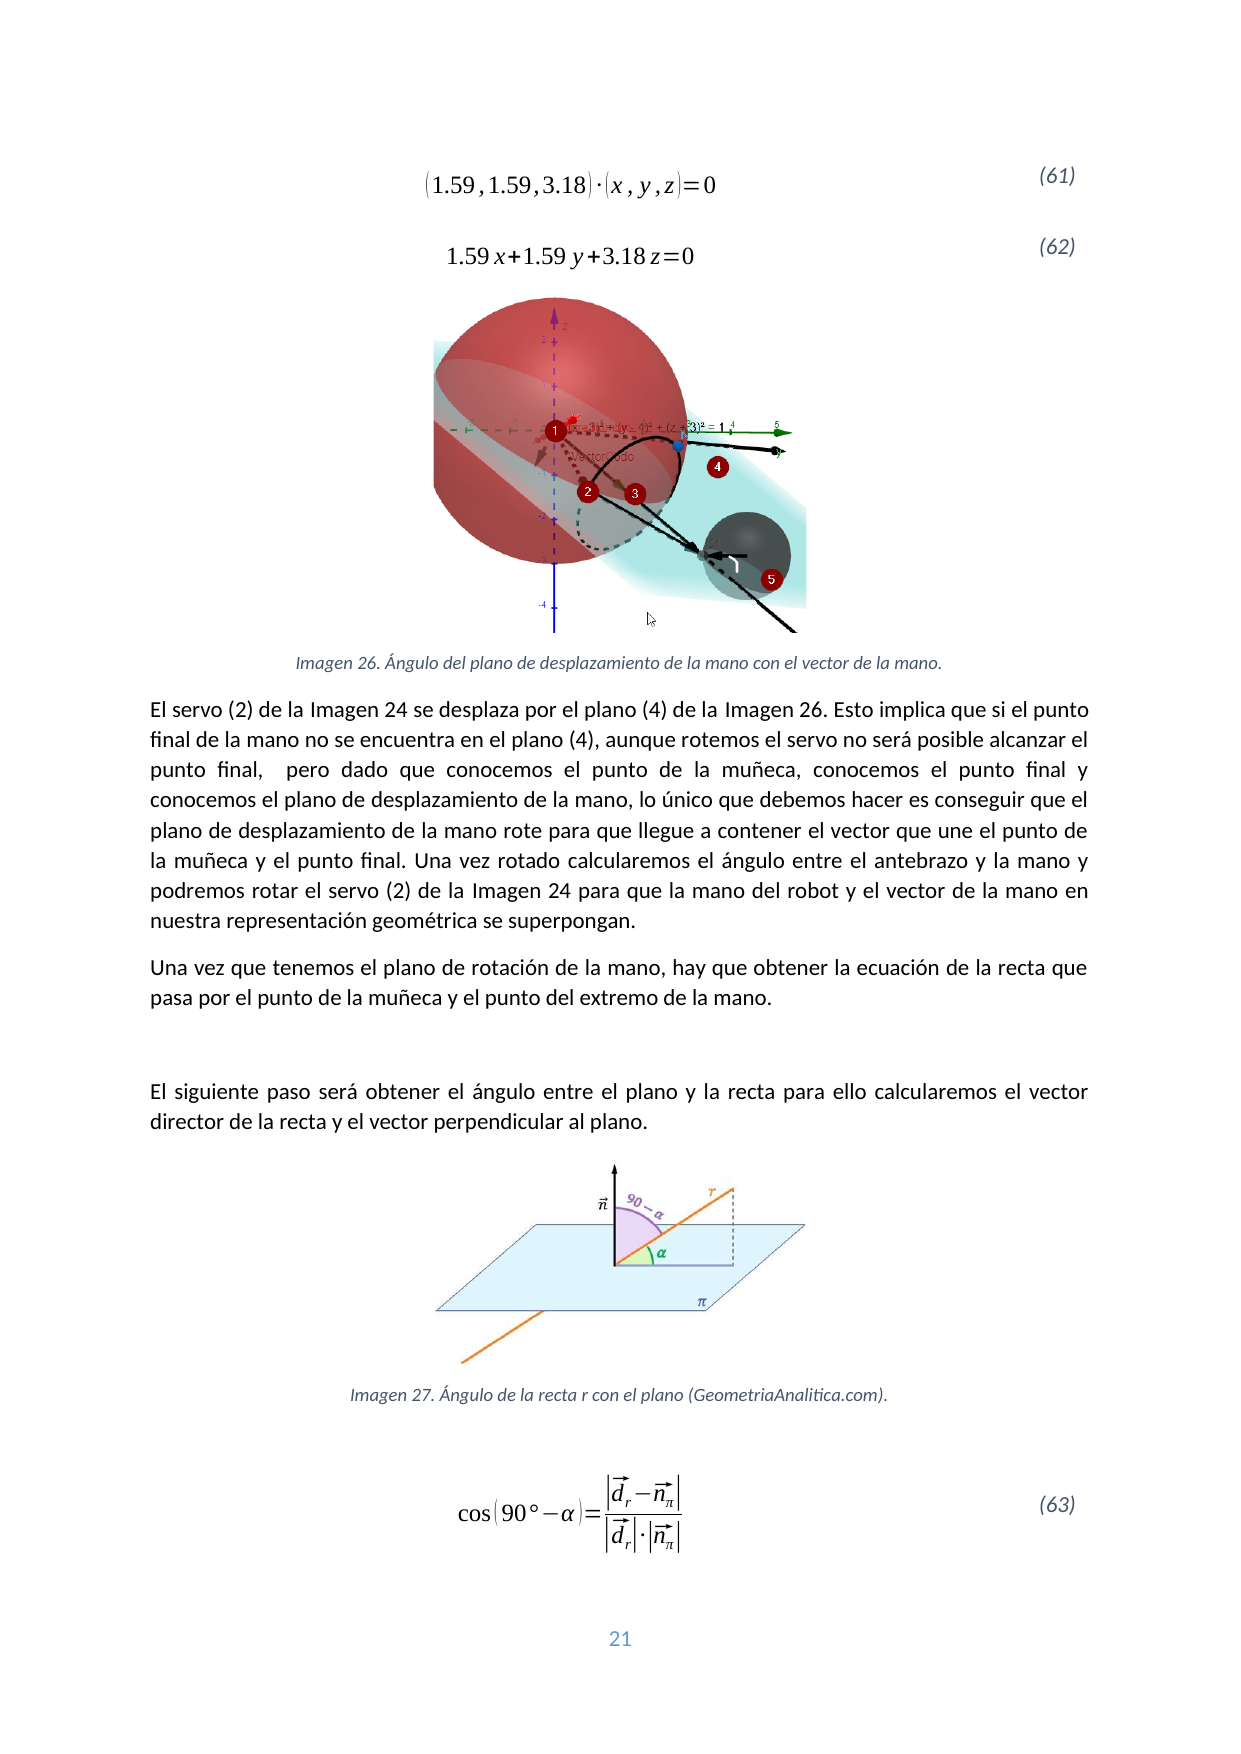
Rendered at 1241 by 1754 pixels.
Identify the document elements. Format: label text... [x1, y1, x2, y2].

table_cell (61) [991, 150, 1089, 221]
text Imagen 26. Ángulo del plano de desplazamiento de la mano con el vector de la mano. [150, 651, 1090, 674]
table_cell (62) [991, 221, 1089, 292]
text Una vez que tenemos el plano de rotación de la mano, hay que obtener la ecuación de la recta que pasa por el punto de la muñeca y el punto del extremo de la mano. [150, 953, 1090, 1011]
text El servo (2) de la Imagen 24 se desplaza por el plano (4) de la Imagen 26. Esto implica que si el punto final de la mano no se encuentra en el plano (4), aunque rotemos el servo no será posible alcanzar el punto final, pero dado que conocemos el punto de la muñeca, conocemos el punto final y conocemos el plano de desplazamiento de la mano, lo único que debemos hacer es conseguir que el plano de desplazamiento de la mano rote para que llegue a contener el vector que une el punto de la muñeca y el punto final. Una vez rotado calcularemos el ángulo entre el antebrazo y la mano y podremos rotar el servo (2) de la Imagen 24 para que la mano del robot y el vector de la mano en nuestra representación geométrica se superpongan. [150, 695, 1090, 934]
text El siguiente paso será obtener el ángulo entre el plano y la recta para ello calcularemos el vector director de la recta y el vector perpendicular al plano. [150, 1077, 1090, 1135]
table_header [150, 1474, 991, 1555]
picture [435, 1154, 806, 1364]
table_header (63) [991, 1474, 1089, 1555]
picture [433, 291, 807, 633]
table_cell [150, 221, 991, 292]
table_cell [150, 150, 991, 221]
